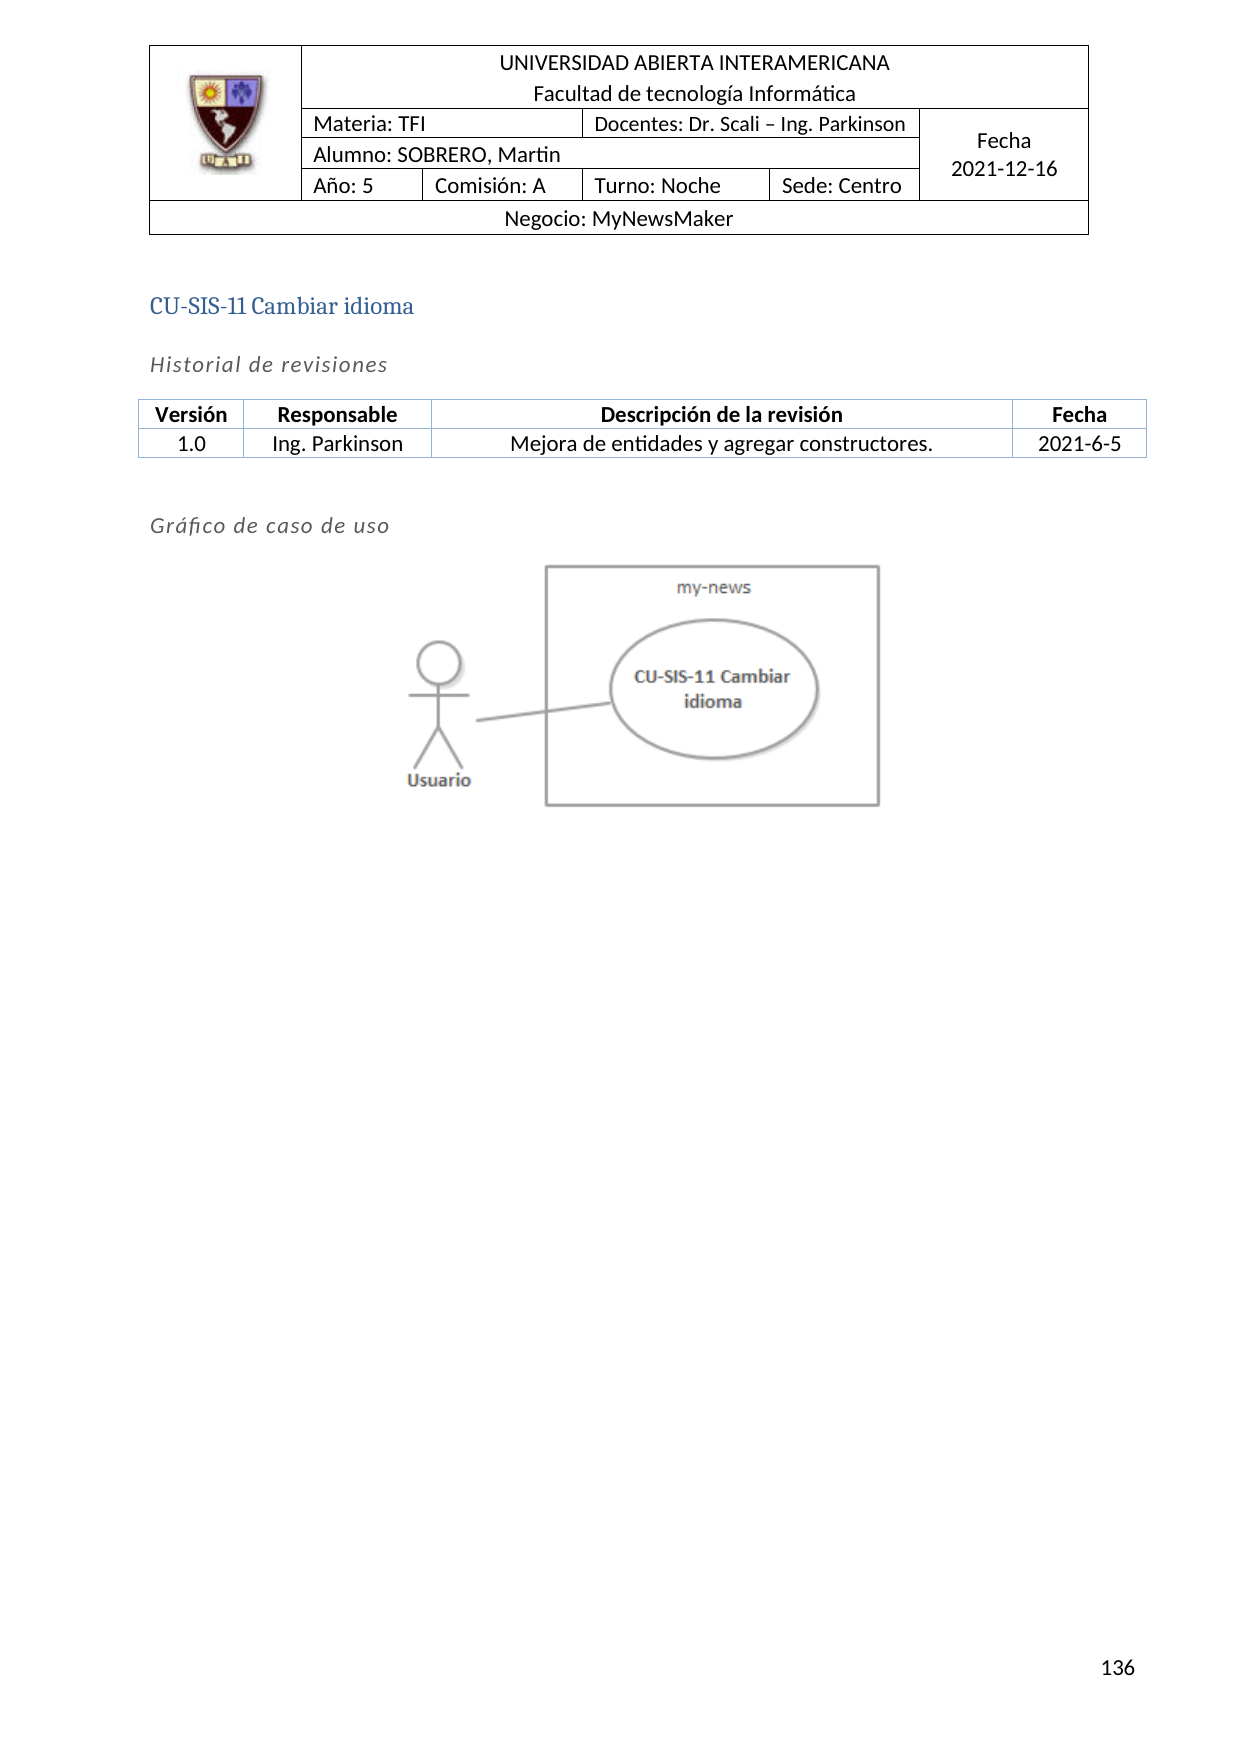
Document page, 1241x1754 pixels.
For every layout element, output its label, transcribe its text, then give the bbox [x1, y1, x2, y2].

subtitle Historial de revisiones [150, 350, 1135, 378]
subtitle CU-SIS-11 Cambiar idioma [150, 292, 1135, 321]
subtitle Gráfico de caso de uso [150, 511, 1135, 539]
picture [175, 67, 276, 180]
picture [401, 559, 884, 815]
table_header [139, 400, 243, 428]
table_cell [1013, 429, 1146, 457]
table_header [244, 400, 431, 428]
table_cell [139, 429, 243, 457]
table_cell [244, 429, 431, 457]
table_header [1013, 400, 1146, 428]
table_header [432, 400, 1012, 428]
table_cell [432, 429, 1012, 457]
